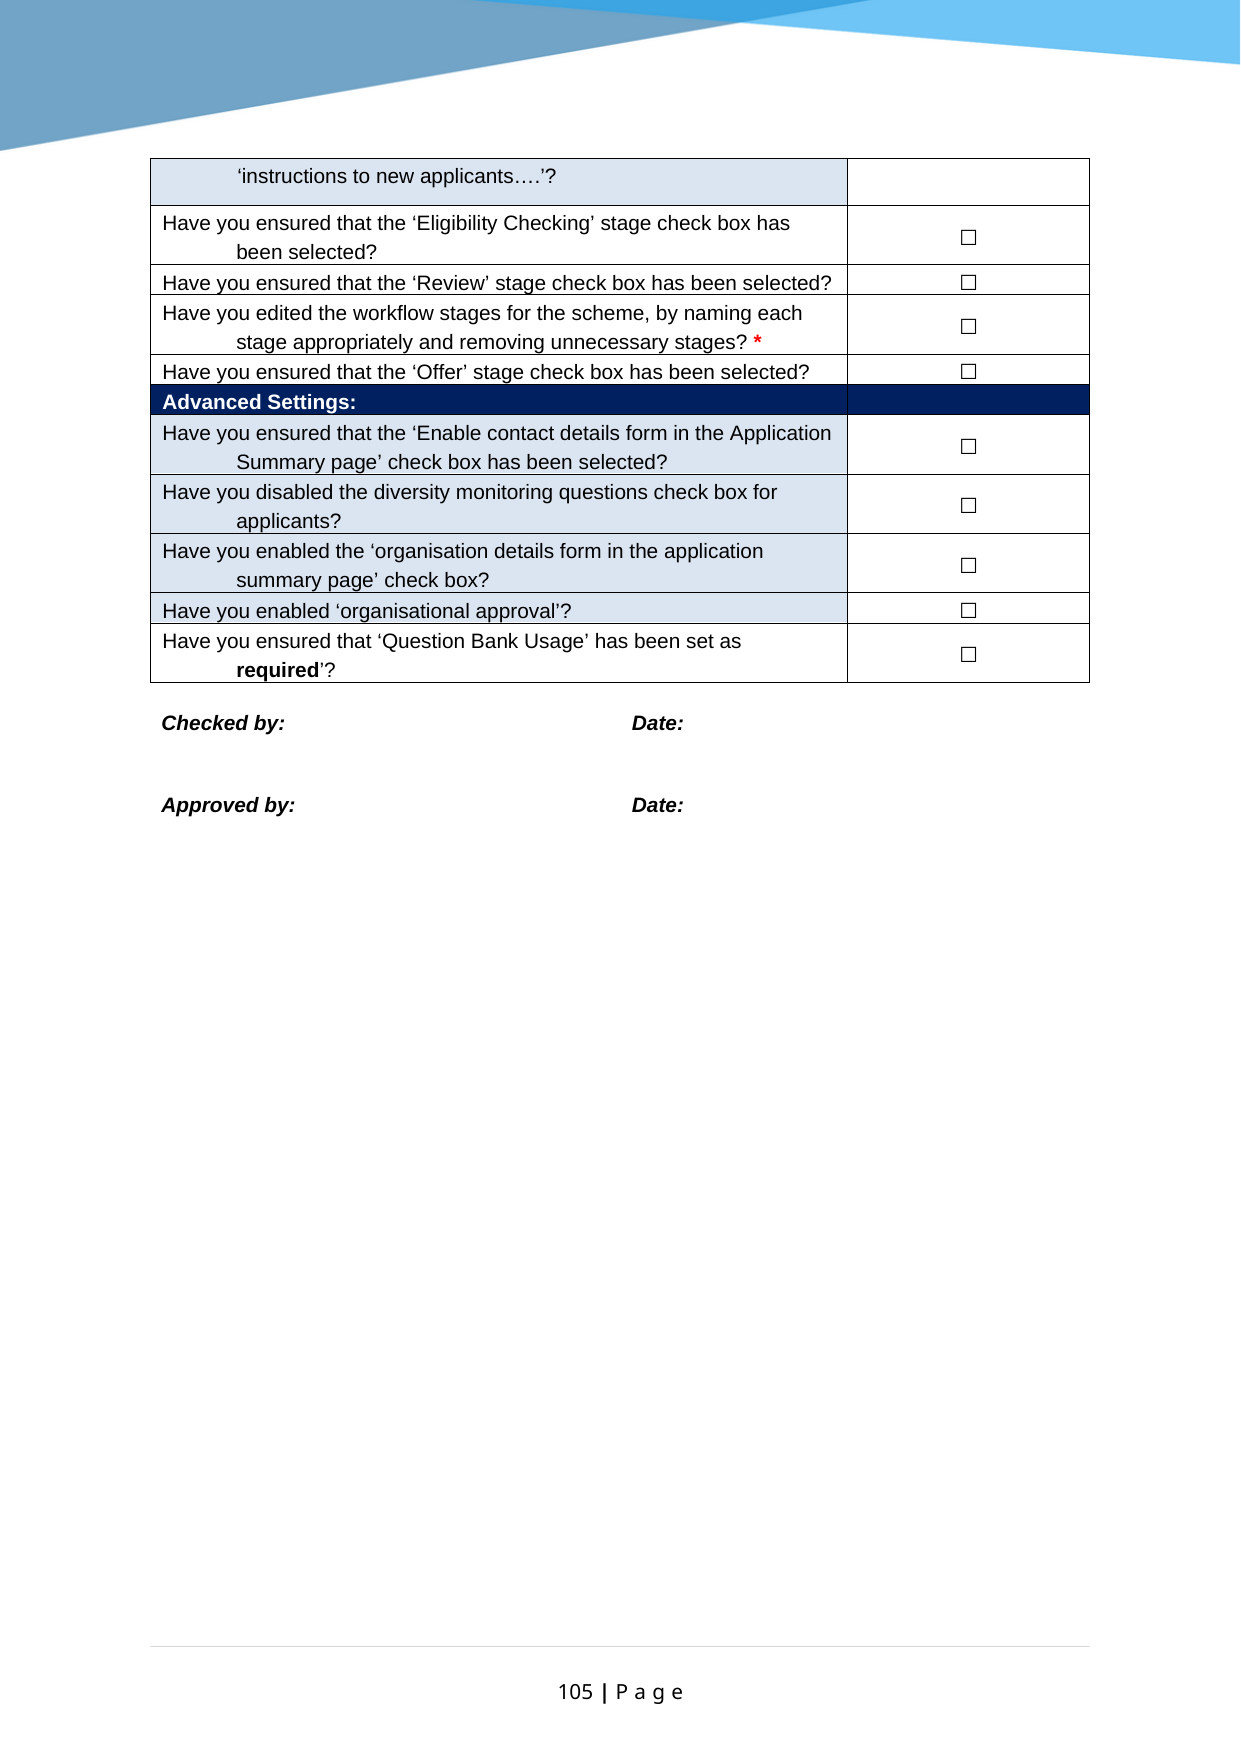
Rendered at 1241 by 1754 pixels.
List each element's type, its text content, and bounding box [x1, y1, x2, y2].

table_header Date: [620, 710, 1089, 793]
table_cell Have you disabled the diversity monitoring questions check box for applicants? [151, 475, 847, 533]
table_cell Date: [620, 793, 1089, 820]
picture [0, 0, 1241, 158]
table_cell Have you enabled ‘organisational approval’? [151, 593, 847, 622]
table_cell Have you ensured that ‘Question Bank Usage’ has been set as required’? [151, 624, 847, 682]
table_cell Have you enabled the ‘organisation details form in the application summary page’ check box? [151, 534, 847, 592]
table_cell Have you ensured that the ‘Eligibility Checking’ stage check box has been selected? [151, 206, 847, 264]
table_cell Have you ensured that the ‘Enable contact details form in the Application Summary page’ check box has been selected? [151, 415, 847, 473]
table_header Checked by: [150, 710, 620, 793]
table_cell Have you ensured that the ‘Offer’ stage check box has been selected? [151, 355, 847, 384]
table_cell [848, 385, 1089, 414]
table_cell Advanced Settings: [151, 385, 847, 414]
table_cell Approved by: [150, 793, 620, 820]
table_cell Have you ensured that the ‘Review’ stage check box has been selected? [151, 265, 847, 294]
table_cell Have you edited the workflow stages for the scheme, by naming each stage appropriately and removing unnecessary stages? * [151, 295, 847, 354]
